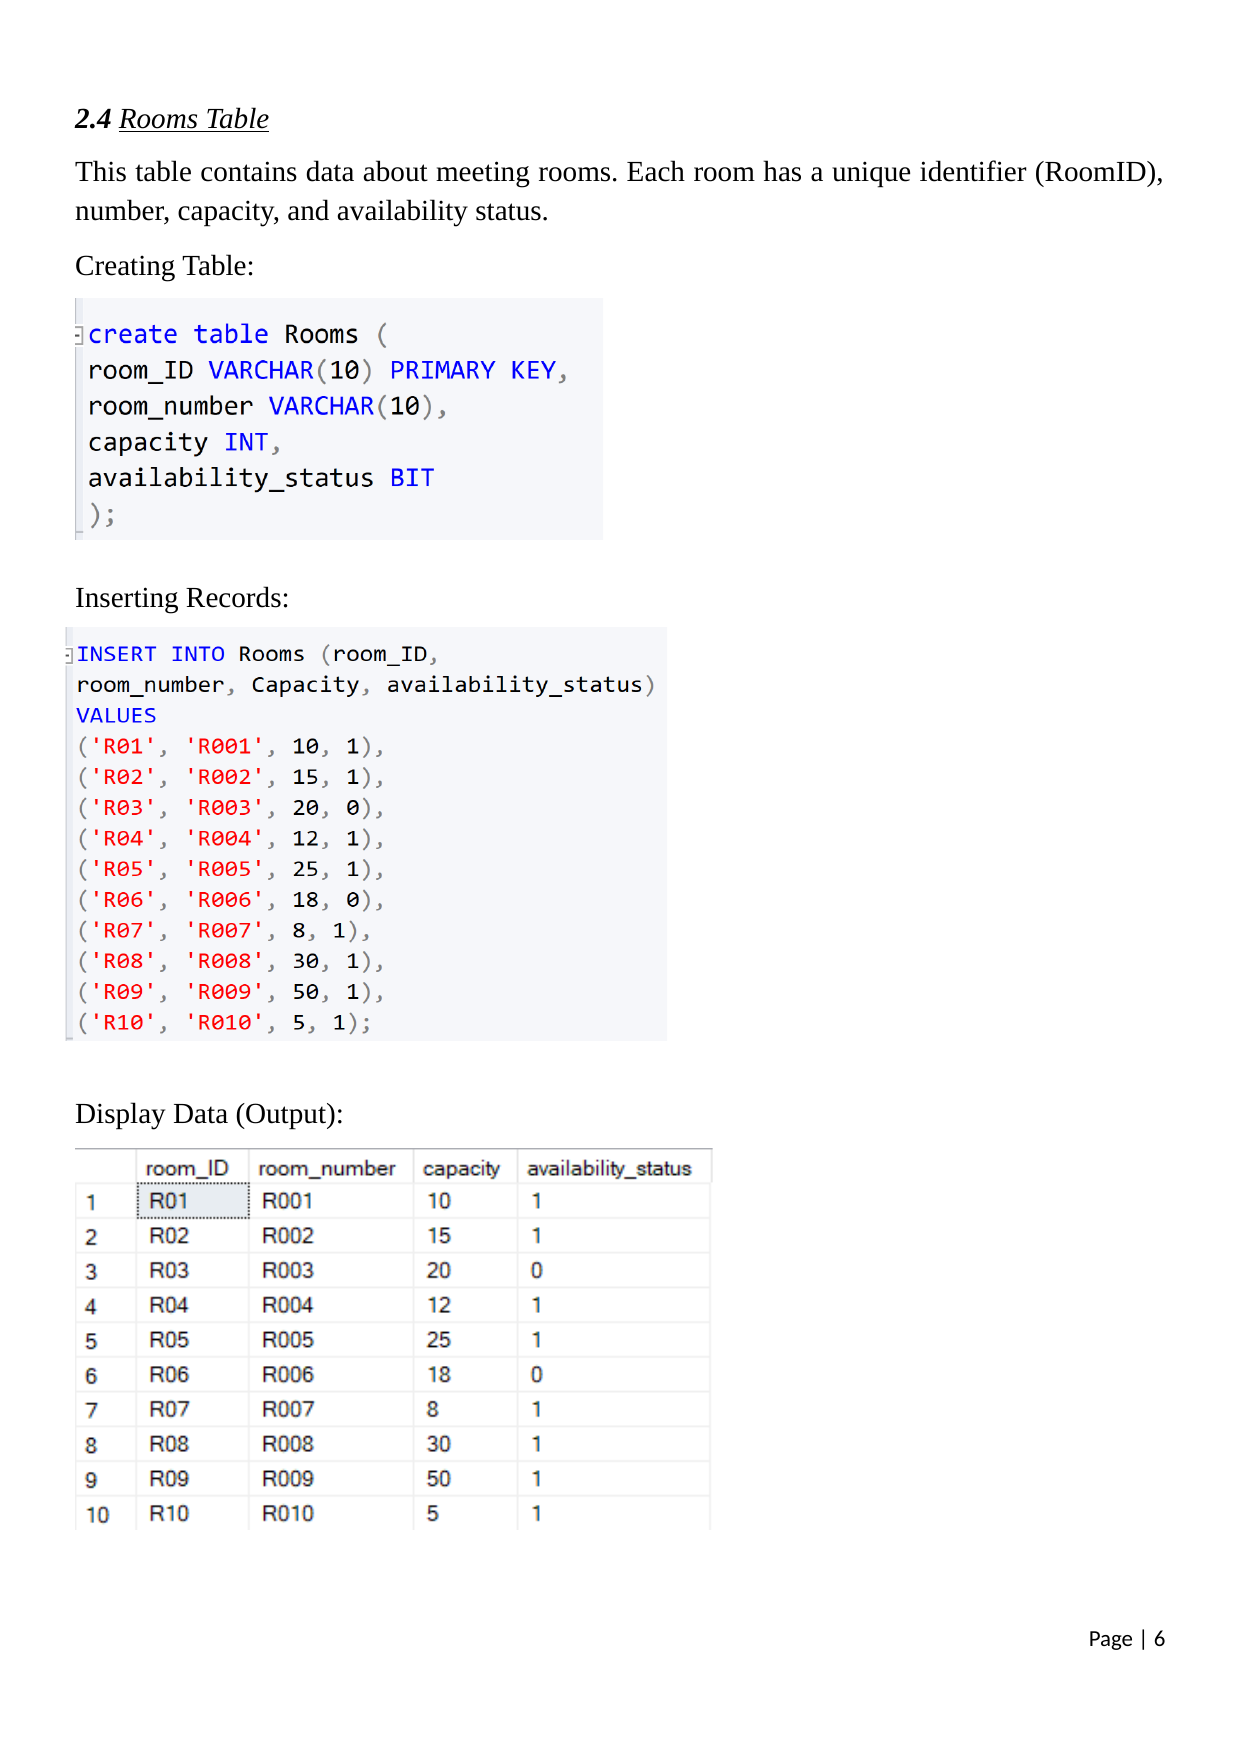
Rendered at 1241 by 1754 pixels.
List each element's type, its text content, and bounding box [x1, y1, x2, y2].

text 2.4 Rooms Table [75, 102, 1165, 135]
picture [75, 298, 604, 540]
picture [65, 627, 668, 1041]
text Inserting Records: [75, 580, 1165, 613]
picture [75, 1148, 713, 1530]
text This table contains data about meeting rooms. Each room has a unique identifier (RoomID), number, capacity, and availability status. [75, 154, 1165, 226]
text Creating Table: [75, 248, 1165, 282]
text Display Data (Output): [75, 1096, 1165, 1129]
